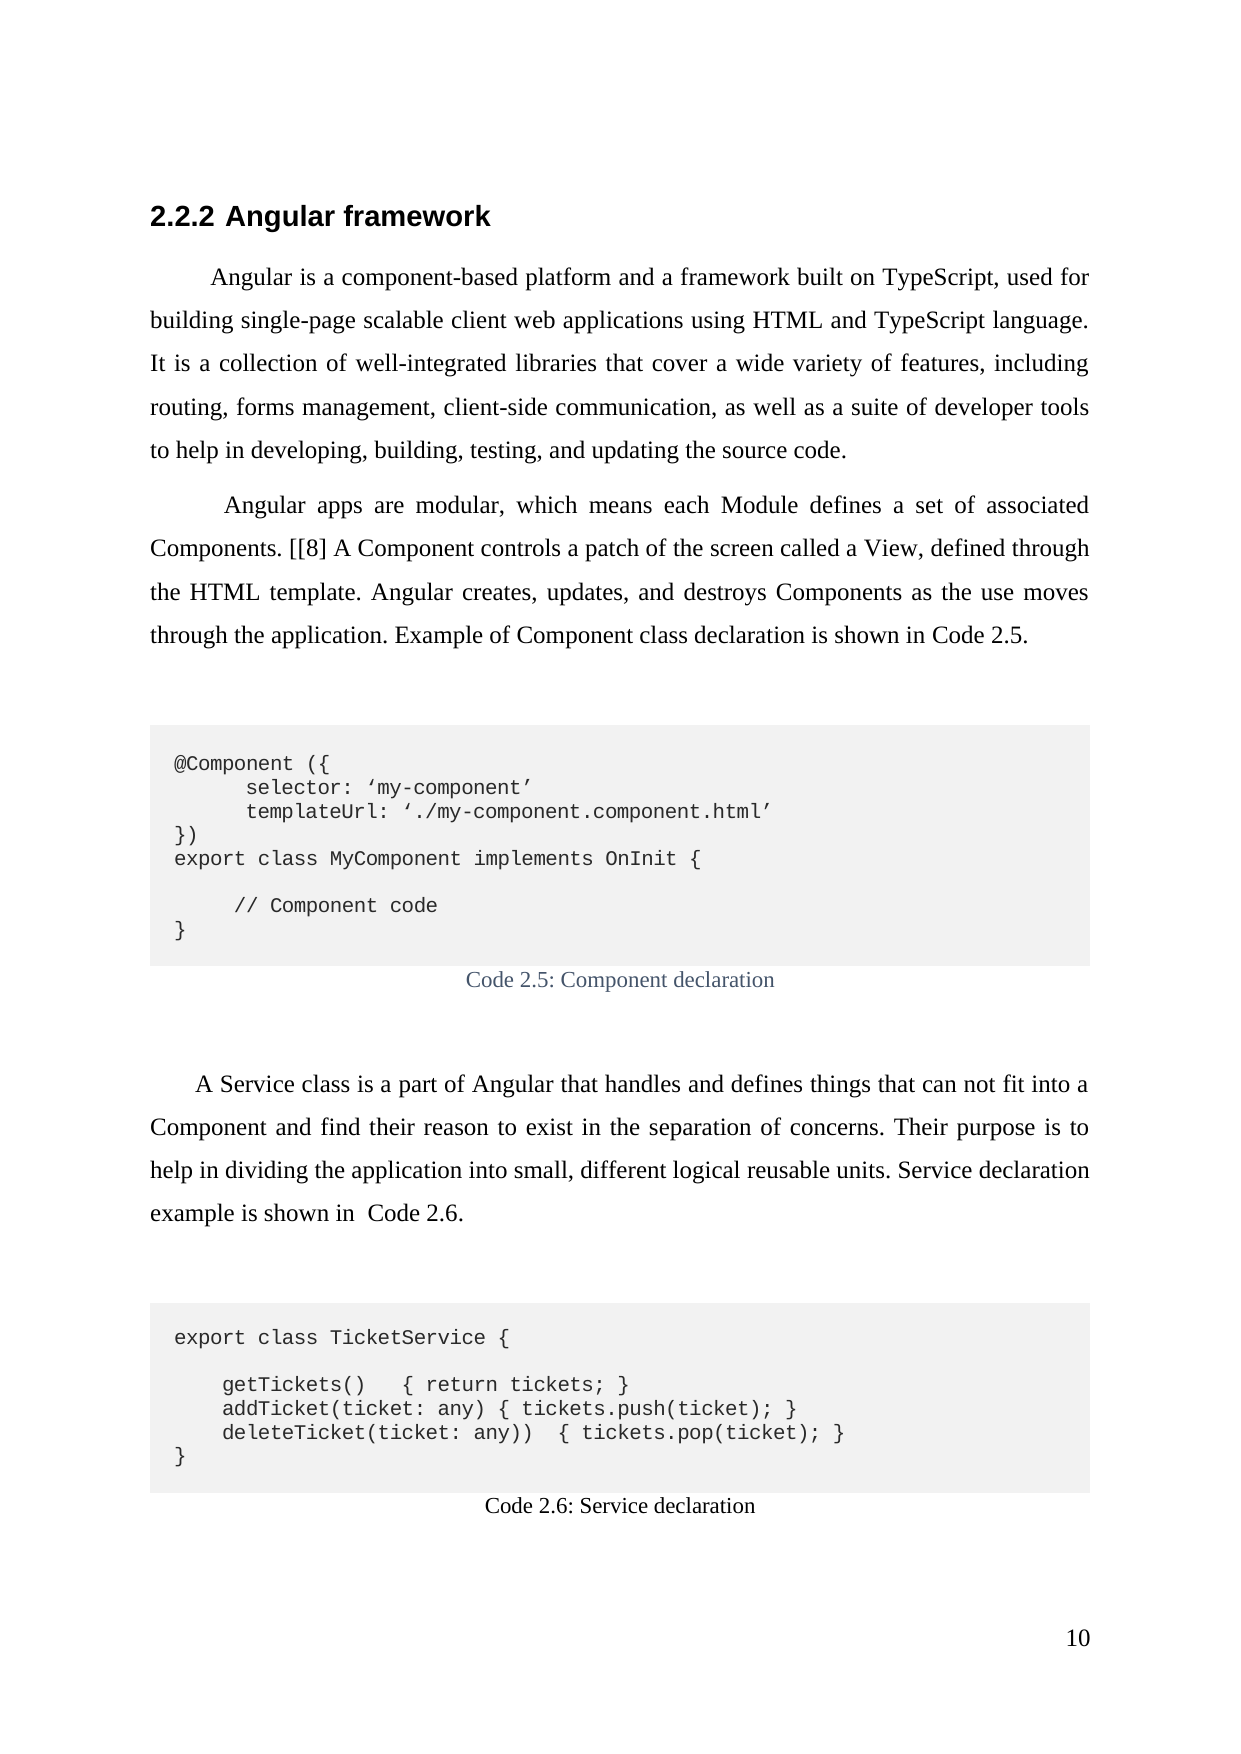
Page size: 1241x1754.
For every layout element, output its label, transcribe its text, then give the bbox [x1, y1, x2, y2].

text getTickets() { return tickets; } addTicket(ticket: any) { tickets.push(ticket); } deleteTicket(ticket: any)) { tickets.pop(ticket); } } [150, 1374, 1090, 1469]
text Code 2.5: Component declaration [150, 966, 1090, 993]
text selector: ‘my-component’ [150, 777, 1090, 801]
text export class MyComponent implements OnInit { [150, 848, 1090, 872]
text A Service class is a part of Angular that handles and defines things that can not fit into a Component and find their reason to exist in the separation of concerns. Their purpose is to help in dividing the application into small, different logical reusable units. Service declaration example is shown in Code 2.1. [150, 1069, 1090, 1227]
text Code 2.6: Service declaration [150, 1493, 1090, 1519]
text // Component code } [150, 895, 1090, 943]
text Angular is a component-based platform and a framework built on TypeScript, used for building single-page scalable client web applications using HTML and TypeScript language. It is a collection of well-integrated libraries that cover a wide variety of features, including routing, forms management, client-side communication, as well as a suite of developer tools to help in developing, building, testing, and updating the source code. [150, 262, 1090, 463]
subtitle Angular framework [150, 199, 1090, 233]
text Angular apps are modular, which means each Module defines a set of associated Components. [8] A Component controls a patch of the screen called a View, defined through the HTML template. Angular creates, updates, and destroys Components as the use moves through the application. Example of Component class declaration is shown in Code 2.1. [150, 490, 1090, 648]
text @Component ({ [150, 753, 1090, 777]
text templateUrl: ‘./my-component.component.html’ [150, 801, 1090, 824]
text }) [150, 824, 1090, 848]
text export class TicketService { [150, 1327, 1090, 1351]
